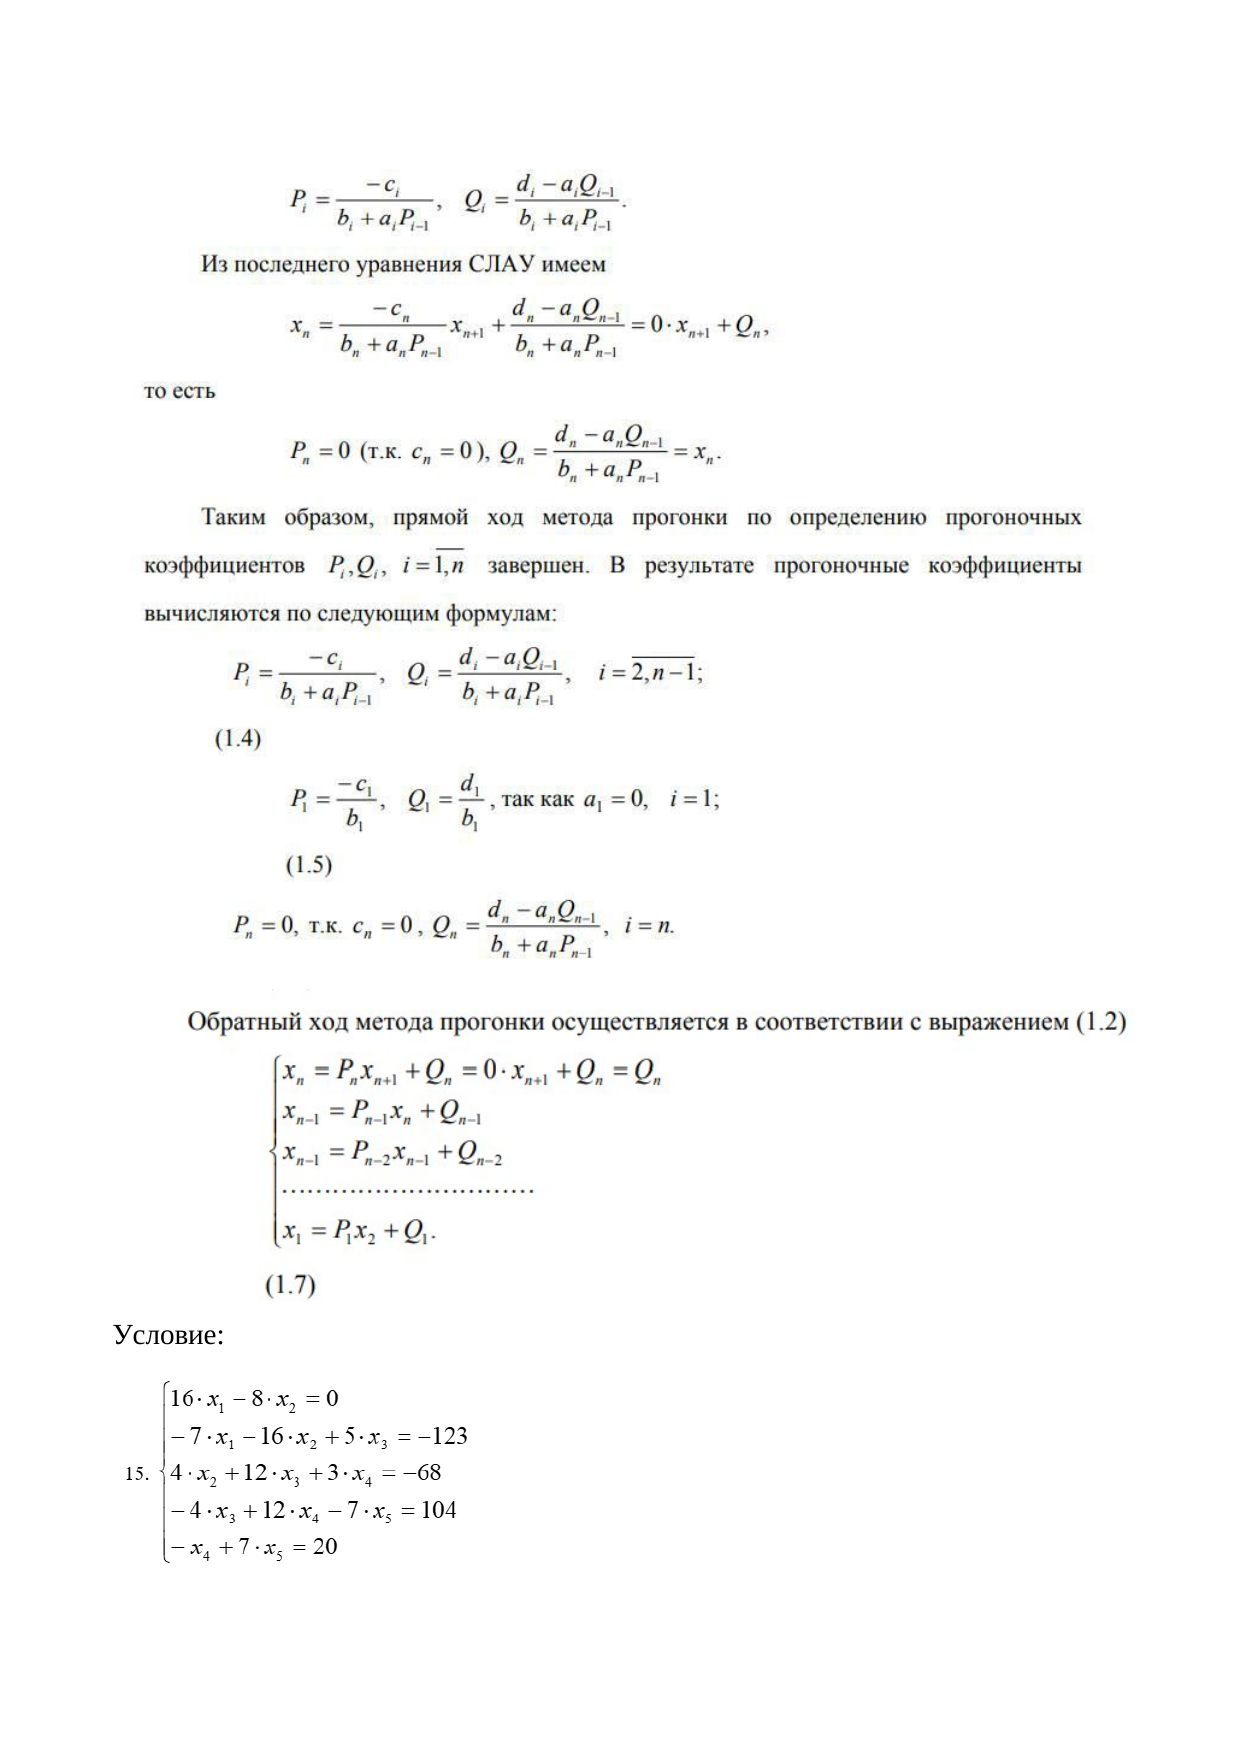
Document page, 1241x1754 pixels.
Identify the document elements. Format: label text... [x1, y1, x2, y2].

picture [112, 1369, 481, 1572]
text Условие: [112, 1317, 1140, 1351]
picture [112, 150, 1122, 965]
picture [112, 989, 1134, 1301]
